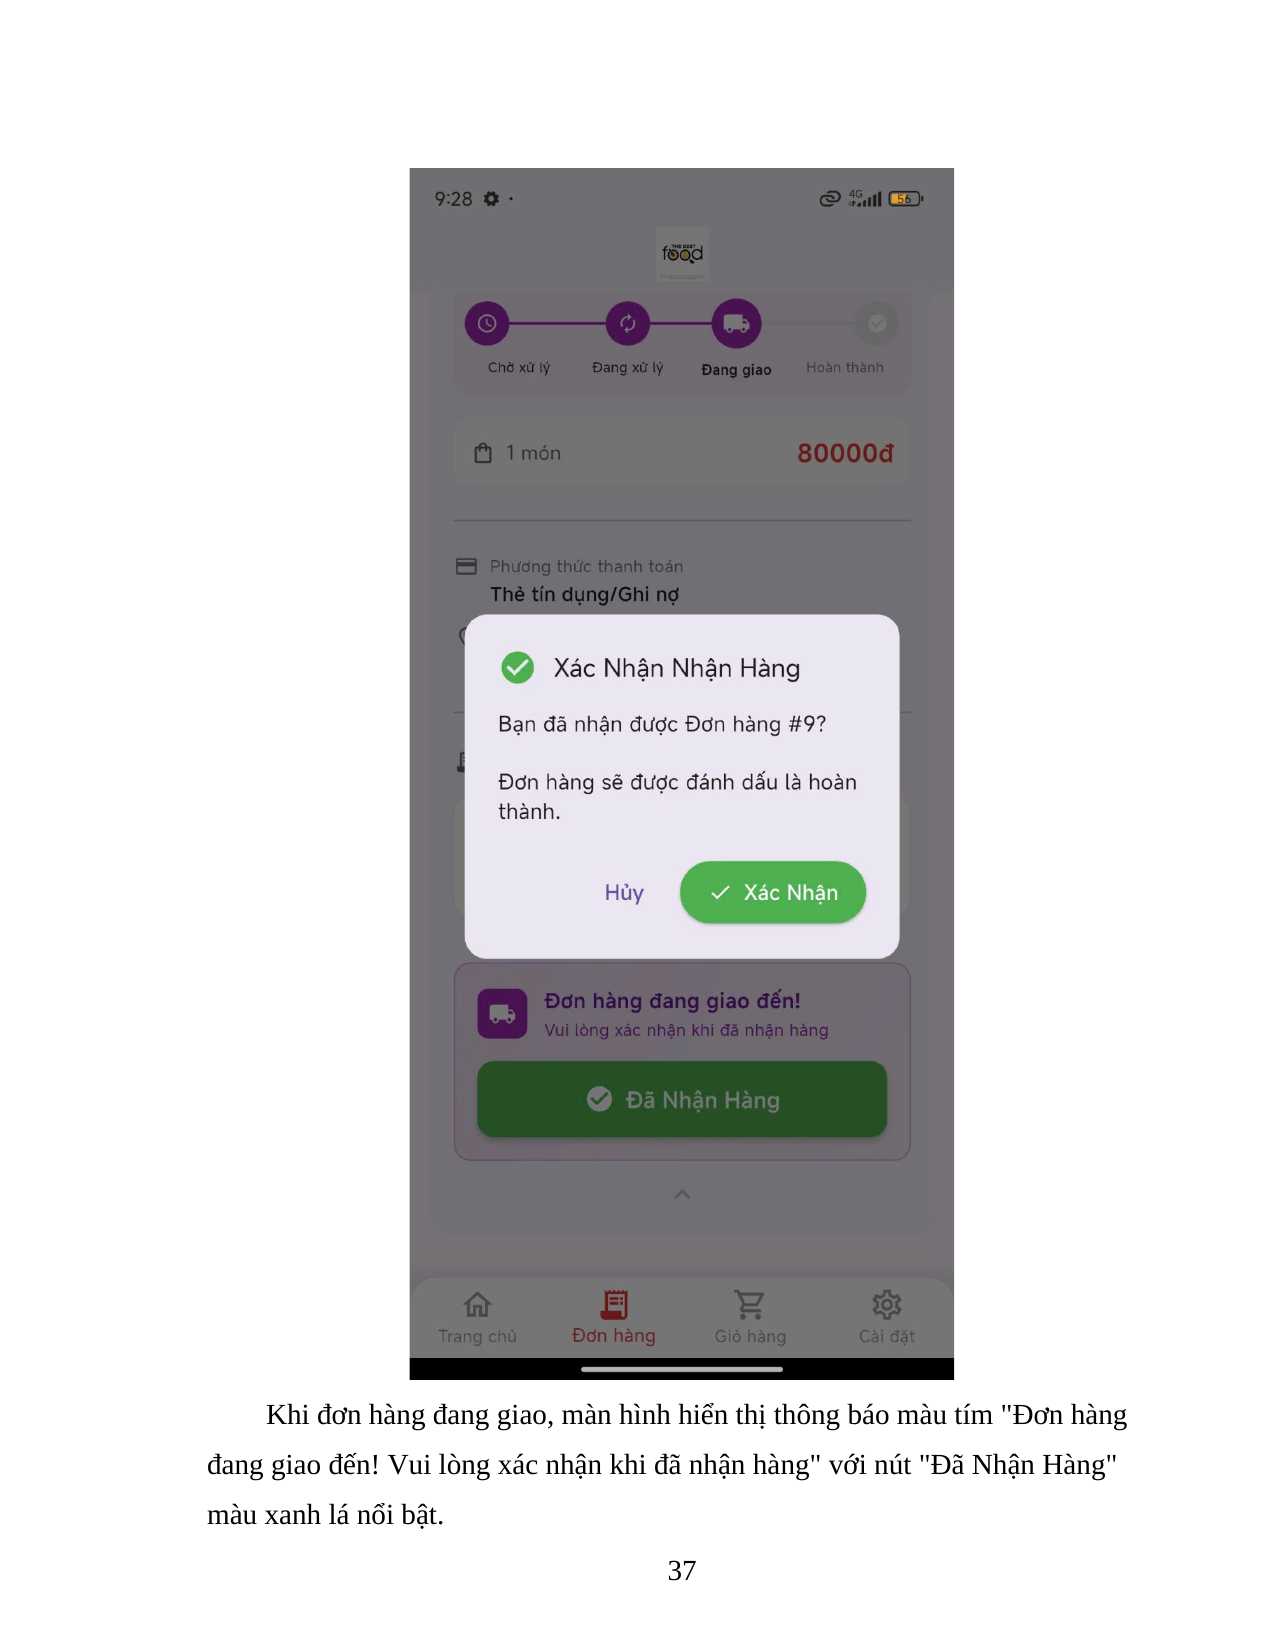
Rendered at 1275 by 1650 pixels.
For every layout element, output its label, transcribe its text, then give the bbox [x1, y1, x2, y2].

text Khi đơn hàng đang giao, màn hình hiển thị thông báo màu tím "Đơn hàng đang giao đến! Vui lòng xác nhận khi đã nhận hàng" với nút "Đã Nhận Hàng" màu xanh lá nổi bật. [207, 1397, 1157, 1531]
picture [409, 168, 955, 1380]
